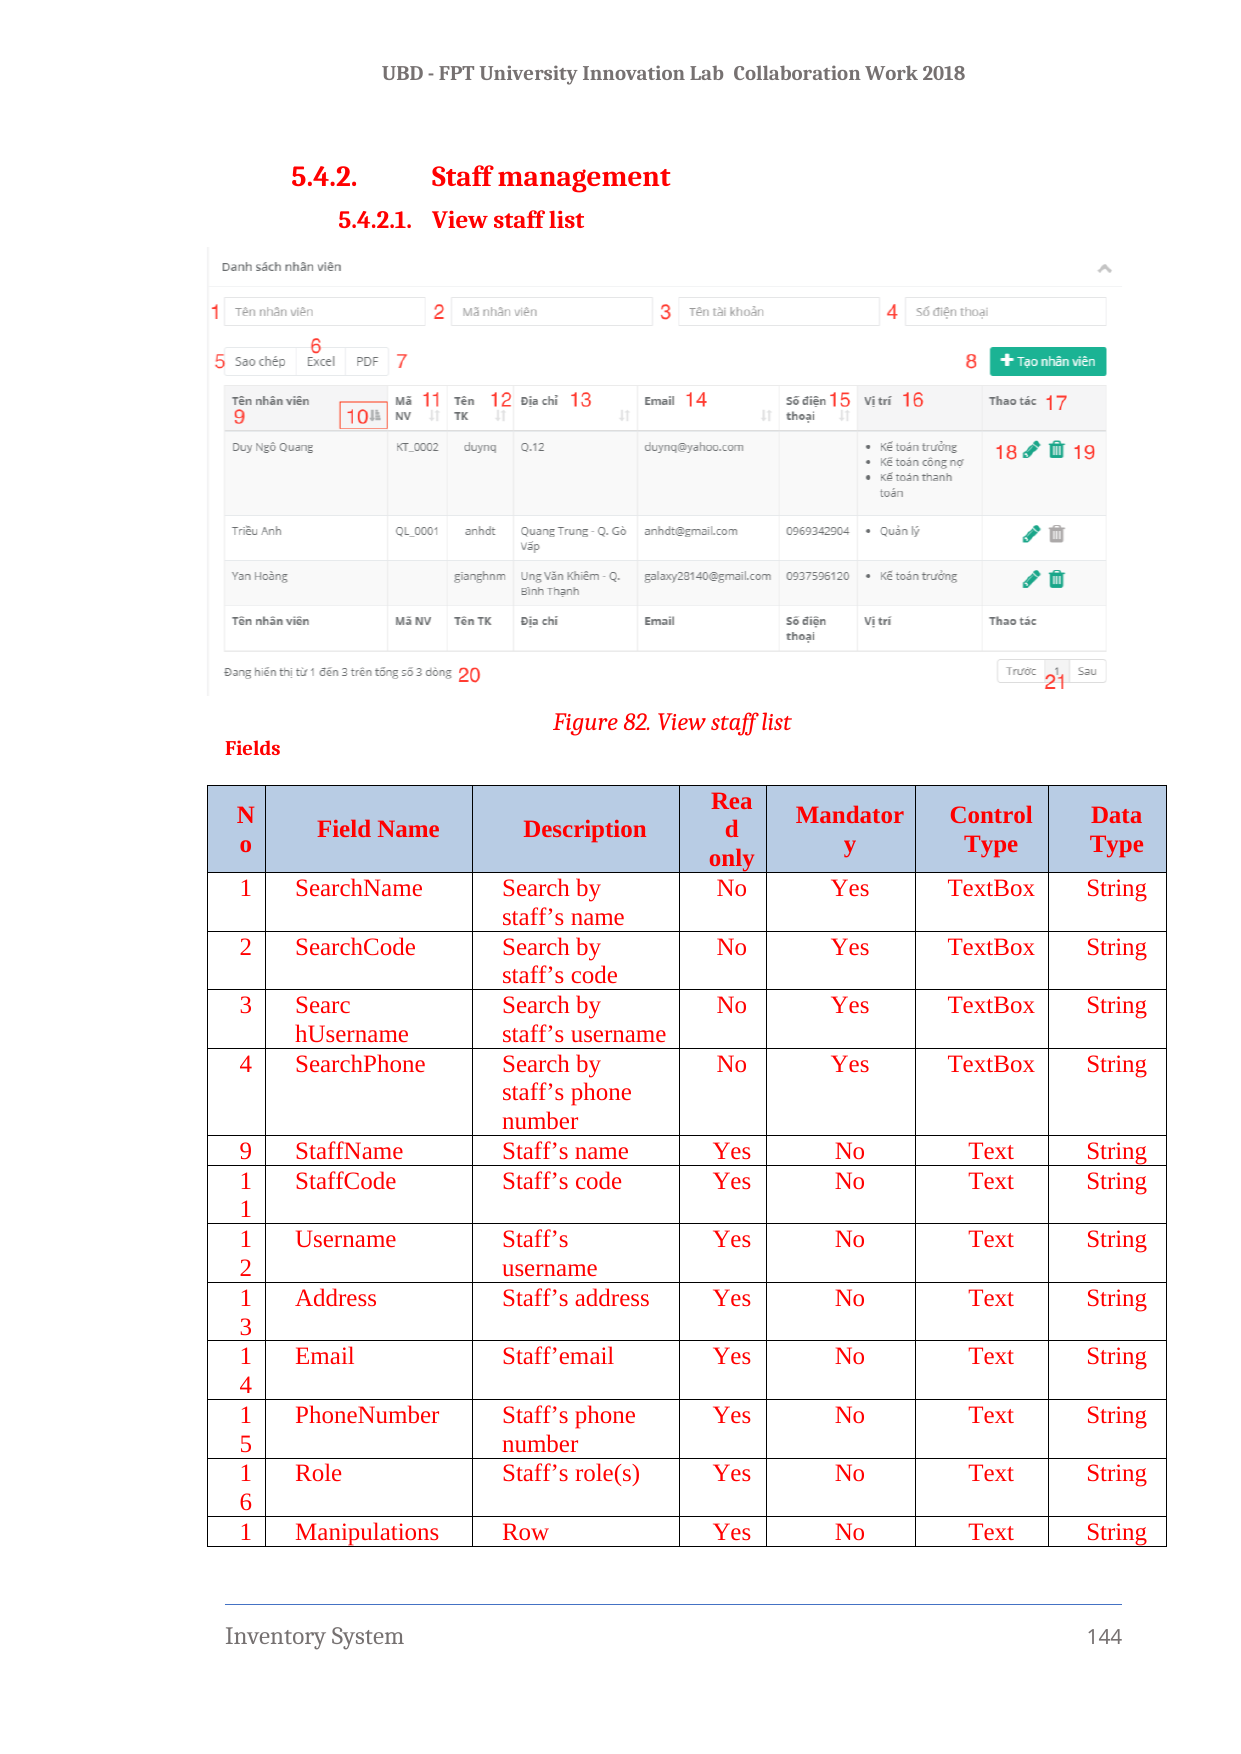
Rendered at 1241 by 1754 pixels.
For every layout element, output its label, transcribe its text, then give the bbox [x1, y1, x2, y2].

text Fields [225, 736, 1122, 760]
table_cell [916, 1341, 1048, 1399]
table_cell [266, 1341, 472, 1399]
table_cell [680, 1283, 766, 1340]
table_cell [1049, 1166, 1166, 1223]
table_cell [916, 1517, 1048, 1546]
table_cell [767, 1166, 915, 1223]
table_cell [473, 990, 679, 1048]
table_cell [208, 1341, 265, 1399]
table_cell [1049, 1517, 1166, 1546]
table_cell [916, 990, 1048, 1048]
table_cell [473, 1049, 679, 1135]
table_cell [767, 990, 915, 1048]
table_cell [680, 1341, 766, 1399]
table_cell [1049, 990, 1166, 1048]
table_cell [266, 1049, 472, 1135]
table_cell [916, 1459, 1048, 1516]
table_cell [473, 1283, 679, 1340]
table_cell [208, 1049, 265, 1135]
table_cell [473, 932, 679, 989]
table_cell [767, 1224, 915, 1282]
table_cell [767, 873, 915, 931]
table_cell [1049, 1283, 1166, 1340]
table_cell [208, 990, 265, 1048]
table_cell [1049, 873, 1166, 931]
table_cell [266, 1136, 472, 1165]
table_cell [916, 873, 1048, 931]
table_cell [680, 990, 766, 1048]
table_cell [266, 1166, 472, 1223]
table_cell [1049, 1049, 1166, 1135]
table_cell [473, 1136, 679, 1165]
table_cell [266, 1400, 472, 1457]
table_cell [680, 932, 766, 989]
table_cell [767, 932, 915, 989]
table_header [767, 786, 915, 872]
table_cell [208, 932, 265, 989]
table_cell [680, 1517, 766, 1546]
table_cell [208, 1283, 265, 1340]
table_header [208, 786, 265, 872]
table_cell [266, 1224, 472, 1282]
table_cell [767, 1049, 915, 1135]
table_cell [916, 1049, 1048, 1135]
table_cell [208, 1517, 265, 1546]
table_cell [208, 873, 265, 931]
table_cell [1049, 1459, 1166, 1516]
picture [206, 247, 1123, 696]
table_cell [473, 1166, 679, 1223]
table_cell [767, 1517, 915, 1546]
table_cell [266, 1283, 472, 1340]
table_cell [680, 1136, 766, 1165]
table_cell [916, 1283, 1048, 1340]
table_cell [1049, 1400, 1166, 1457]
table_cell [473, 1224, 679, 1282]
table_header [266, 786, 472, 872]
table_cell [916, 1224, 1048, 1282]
list View staff list [338, 206, 1122, 235]
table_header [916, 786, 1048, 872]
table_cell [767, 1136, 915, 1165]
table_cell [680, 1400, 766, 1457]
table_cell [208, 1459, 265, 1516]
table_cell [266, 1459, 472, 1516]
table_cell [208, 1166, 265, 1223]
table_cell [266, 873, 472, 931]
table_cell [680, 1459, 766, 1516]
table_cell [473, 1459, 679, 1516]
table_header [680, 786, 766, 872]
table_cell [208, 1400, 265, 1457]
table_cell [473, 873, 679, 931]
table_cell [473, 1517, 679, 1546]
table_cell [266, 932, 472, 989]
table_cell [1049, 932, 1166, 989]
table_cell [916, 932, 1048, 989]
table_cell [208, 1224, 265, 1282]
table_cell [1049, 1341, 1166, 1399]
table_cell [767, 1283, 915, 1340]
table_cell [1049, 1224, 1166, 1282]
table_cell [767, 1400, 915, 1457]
list Staff management [291, 160, 1122, 194]
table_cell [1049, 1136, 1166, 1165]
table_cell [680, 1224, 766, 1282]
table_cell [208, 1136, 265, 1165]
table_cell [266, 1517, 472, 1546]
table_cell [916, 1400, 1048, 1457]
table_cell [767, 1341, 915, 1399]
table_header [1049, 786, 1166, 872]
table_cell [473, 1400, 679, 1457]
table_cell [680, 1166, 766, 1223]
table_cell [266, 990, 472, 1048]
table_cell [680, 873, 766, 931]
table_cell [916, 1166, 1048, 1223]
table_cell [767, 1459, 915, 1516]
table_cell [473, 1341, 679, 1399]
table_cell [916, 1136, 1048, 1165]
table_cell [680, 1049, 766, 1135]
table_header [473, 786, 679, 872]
